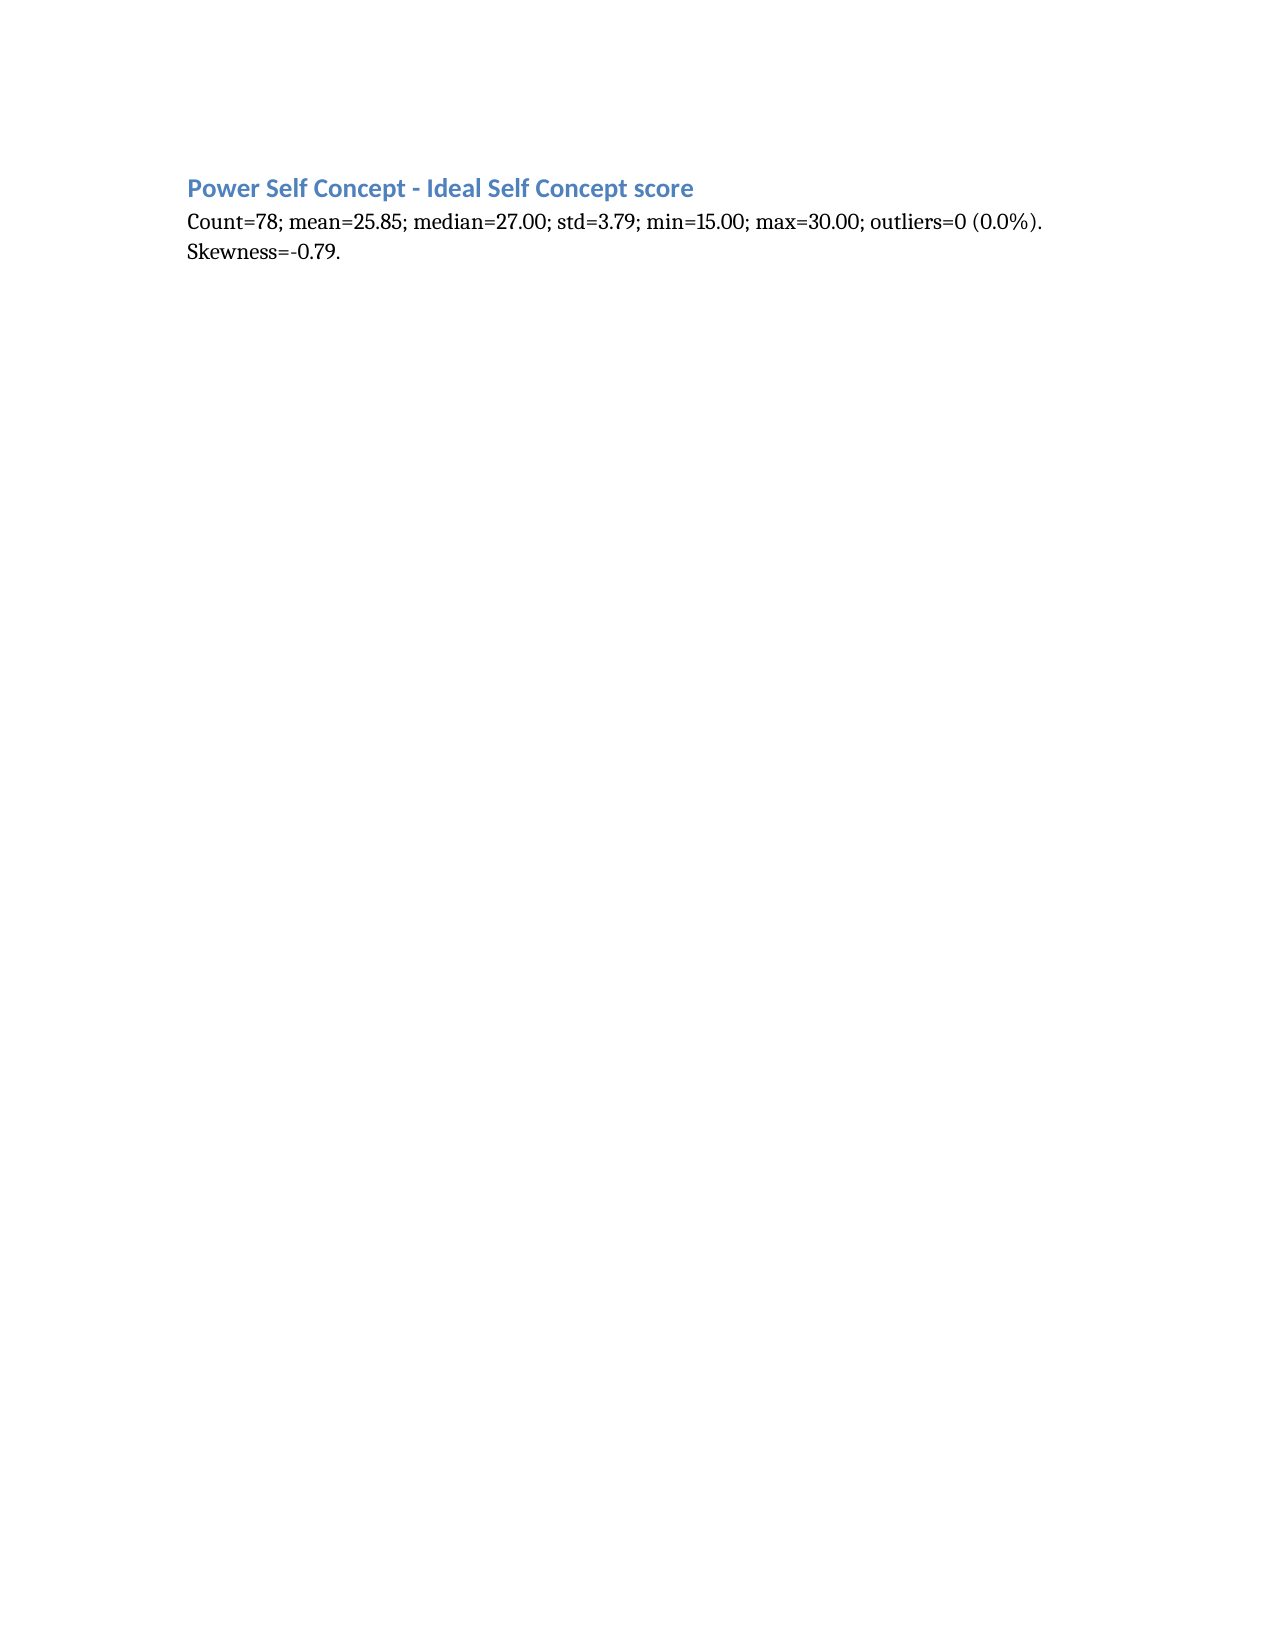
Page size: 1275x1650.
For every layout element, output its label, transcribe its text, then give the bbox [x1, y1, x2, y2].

subtitle Power Self Concept - Ideal Self Concept score [187, 171, 1087, 204]
text Count=78; mean=25.85; median=27.00; std=3.79; min=15.00; max=30.00; outliers=0 (0.0%). Skewness=-0.79. [187, 209, 1087, 265]
